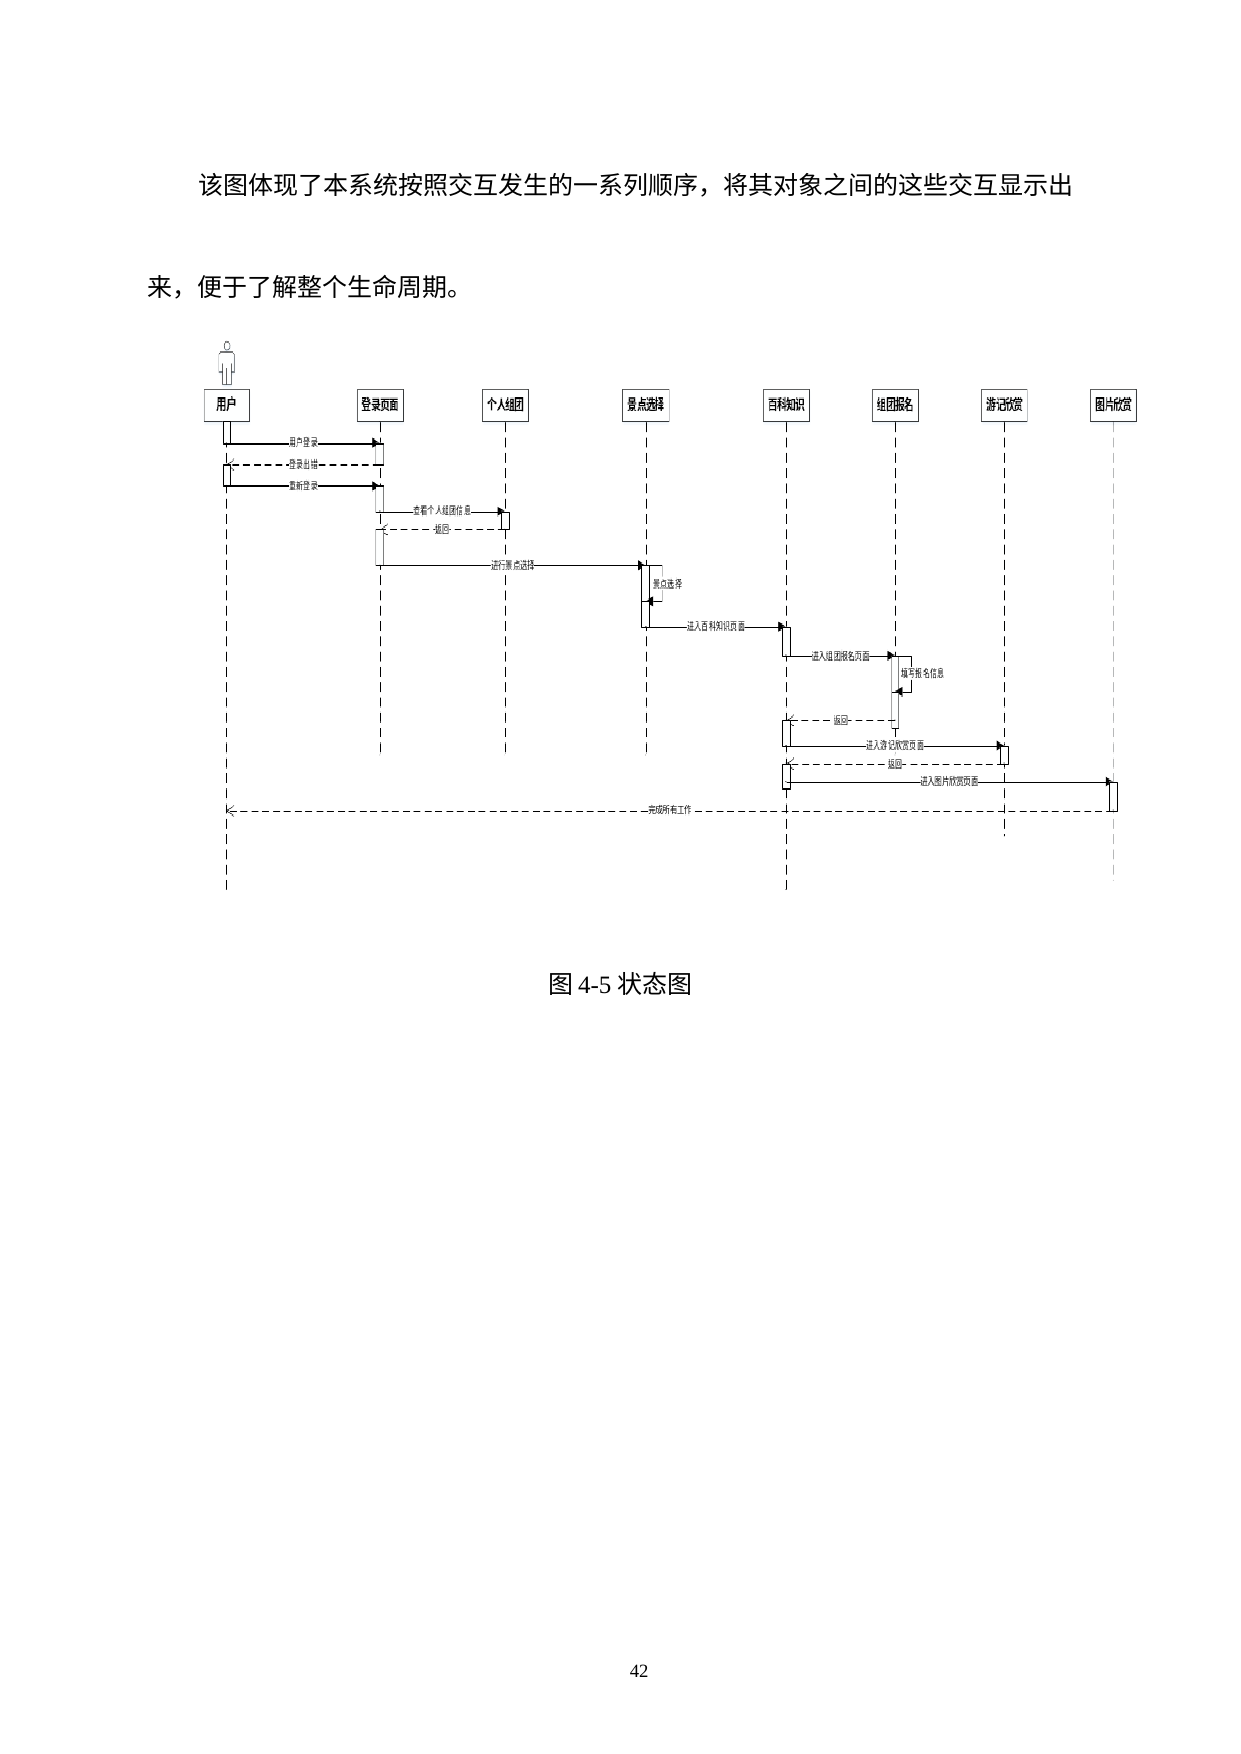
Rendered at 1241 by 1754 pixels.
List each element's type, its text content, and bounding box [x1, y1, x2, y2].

list 该图体现了本系统按照交互发生的一系列顺序，将其对象之间的这些交互显示出来，便于了解整个生命周期。 [148, 150, 1092, 319]
list 图4-5 状态图 [148, 338, 1092, 1017]
